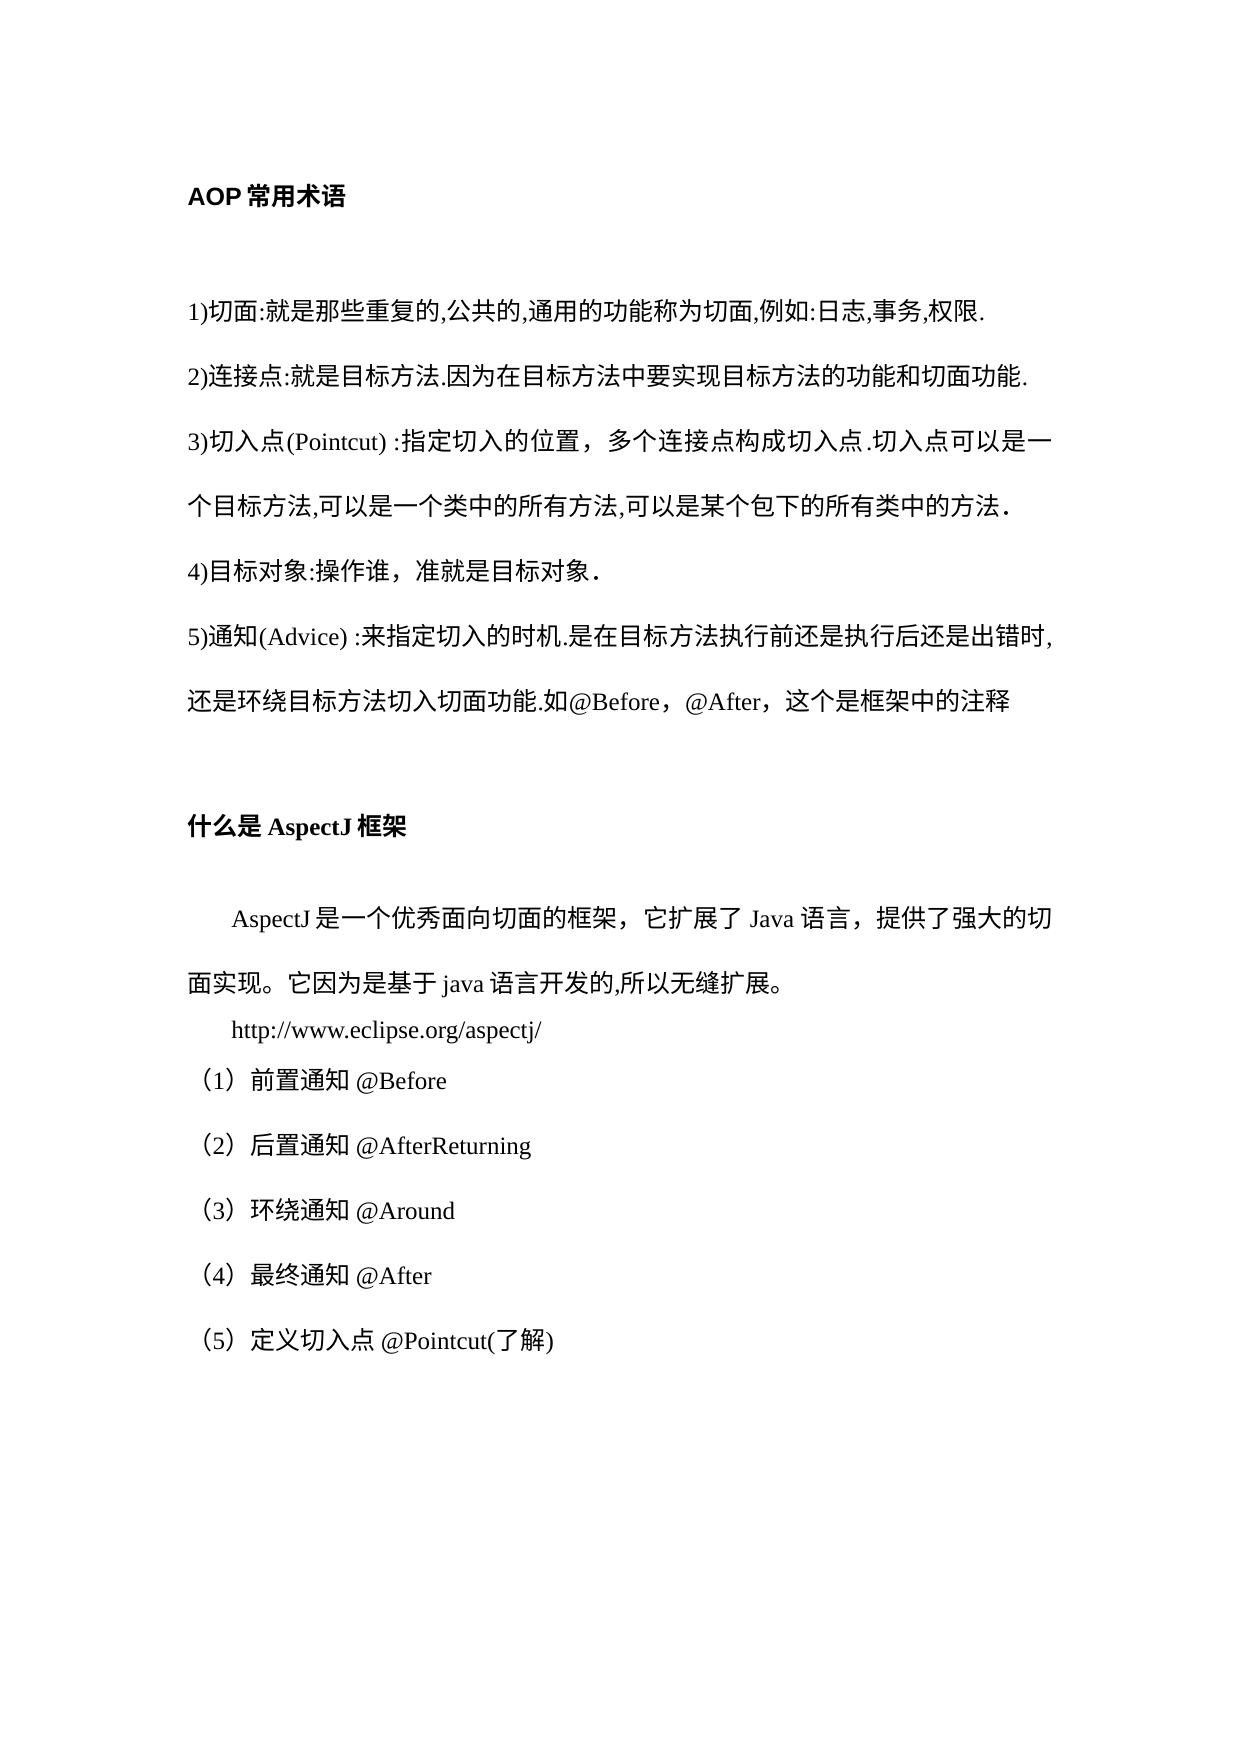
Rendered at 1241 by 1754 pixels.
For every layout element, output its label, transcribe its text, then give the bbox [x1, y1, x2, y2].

list 4)目标对象:操作谁，准就是目标对象． [187, 537, 1053, 602]
text http://www.eclipse.org/aspectj/ [187, 1014, 1053, 1046]
subtitle AOP常用术语 [187, 162, 1053, 227]
list （2）后置通知 @AfterReturning [187, 1111, 1053, 1176]
list （3）环绕通知 @Around [187, 1176, 1053, 1241]
list （4）最终通知 @After [187, 1241, 1053, 1306]
list 5)通知(Advice) :来指定切入的时机.是在目标方法执行前还是执行后还是出错时,还是环绕目标方法切入切面功能.如@Before，@After，这个是框架中的注释 [187, 602, 1053, 732]
list （5）定义切入点 @Pointcut(了解) [187, 1306, 1053, 1371]
text AspectJ是一个优秀面向切面的框架，它扩展了Java 语言，提供了强大的切面实现。它因为是基于java语言开发的,所以无缝扩展。 [187, 884, 1053, 1014]
list 3)切入点(Pointcut) :指定切入的位置，多个连接点构成切入点.切入点可以是一个目标方法,可以是一个类中的所有方法,可以是某个包下的所有类中的方法． [187, 407, 1053, 537]
list 2)连接点:就是目标方法.因为在目标方法中要实现目标方法的功能和切面功能. [187, 342, 1053, 407]
list 1)切面:就是那些重复的,公共的,通用的功能称为切面,例如:日志,事务,权限. [187, 277, 1053, 342]
list （1）前置通知 @Before [187, 1046, 1053, 1111]
subtitle 什么是AspectJ框架 [187, 792, 1053, 857]
